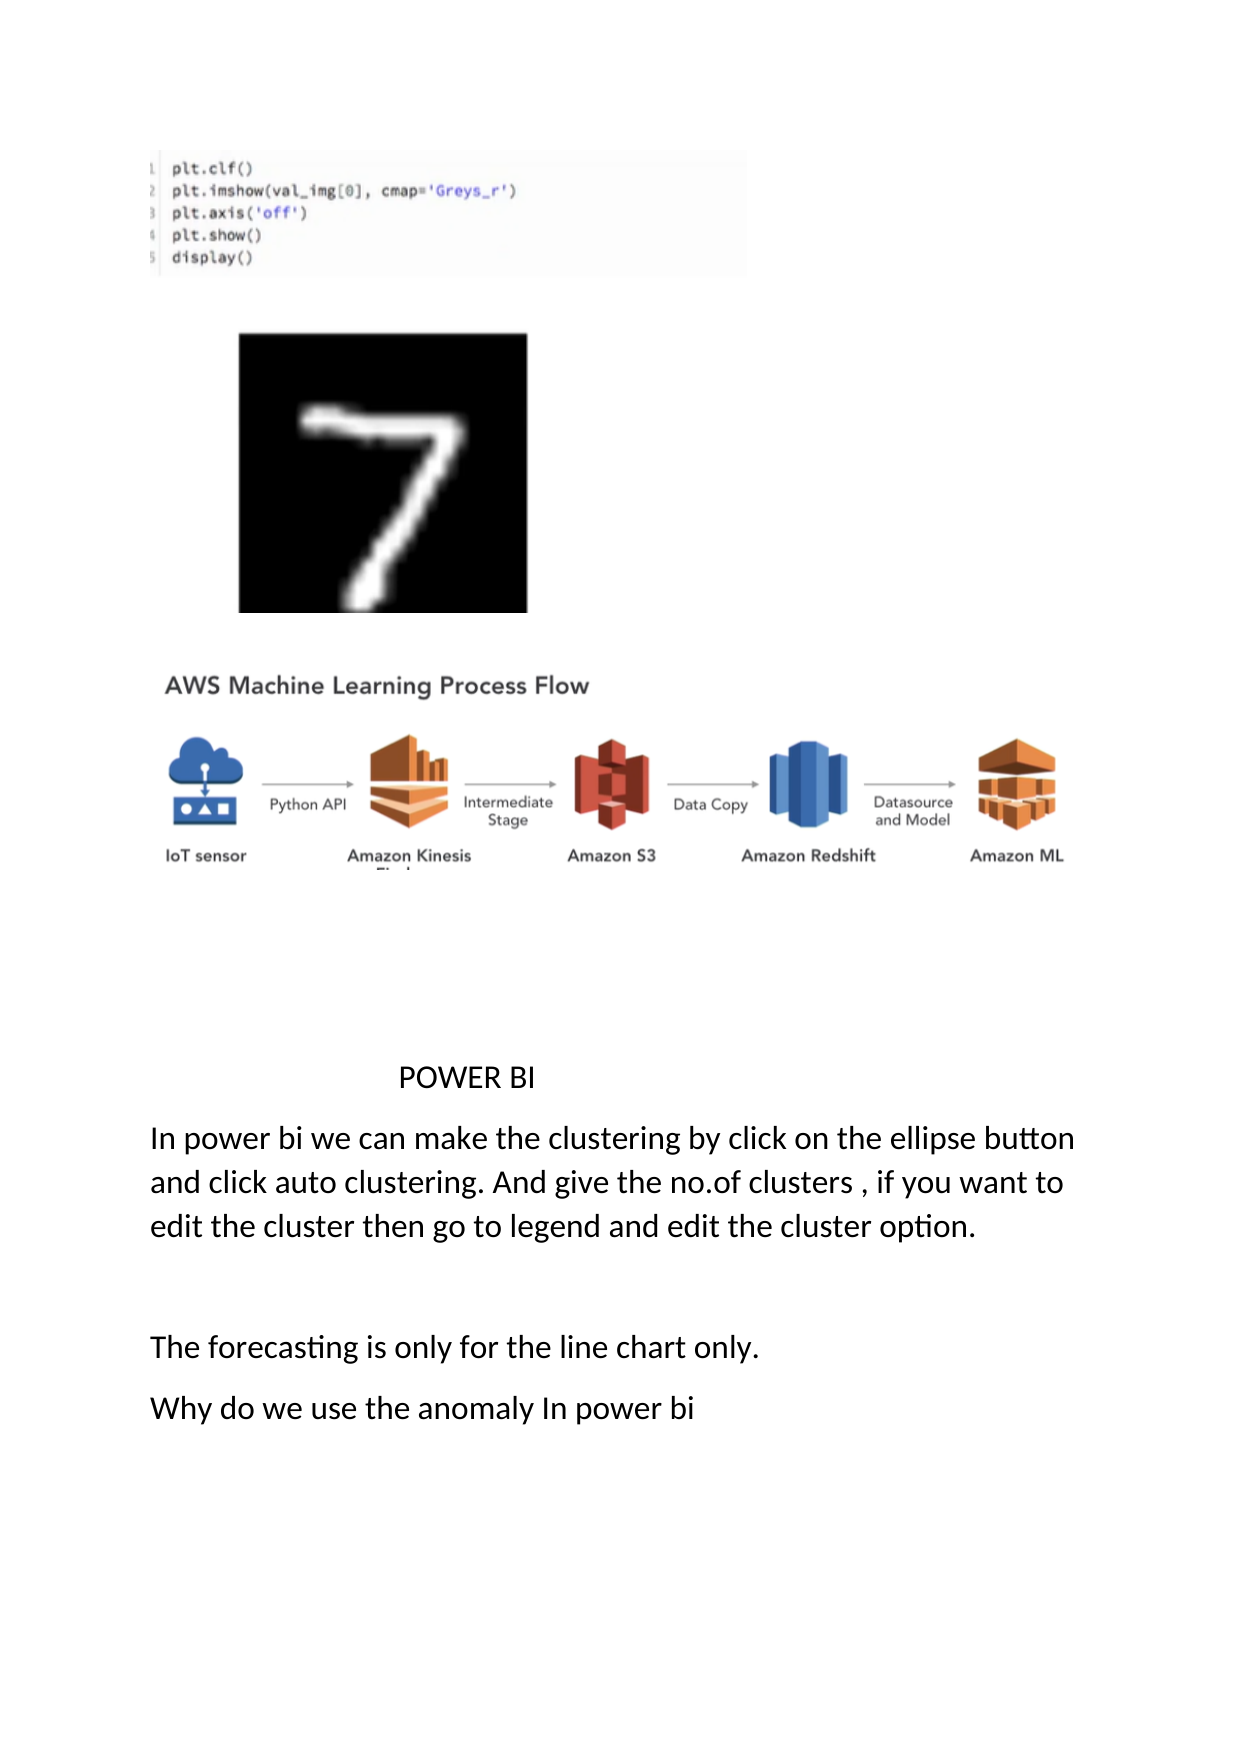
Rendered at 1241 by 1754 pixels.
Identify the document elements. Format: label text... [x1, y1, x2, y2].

text The forecasting is only for the line chart only. [150, 1326, 1090, 1367]
text In power bi we can make the clustering by click on the ellipse button and click auto clustering. And give the no.of clusters , if you want to edit the cluster then go to legend and edit the cluster option. [150, 1117, 1090, 1246]
picture [150, 150, 747, 613]
text POWER BI [150, 1057, 1090, 1097]
text Why do we use the anomaly In power bi [150, 1387, 1090, 1428]
picture [150, 631, 1091, 870]
